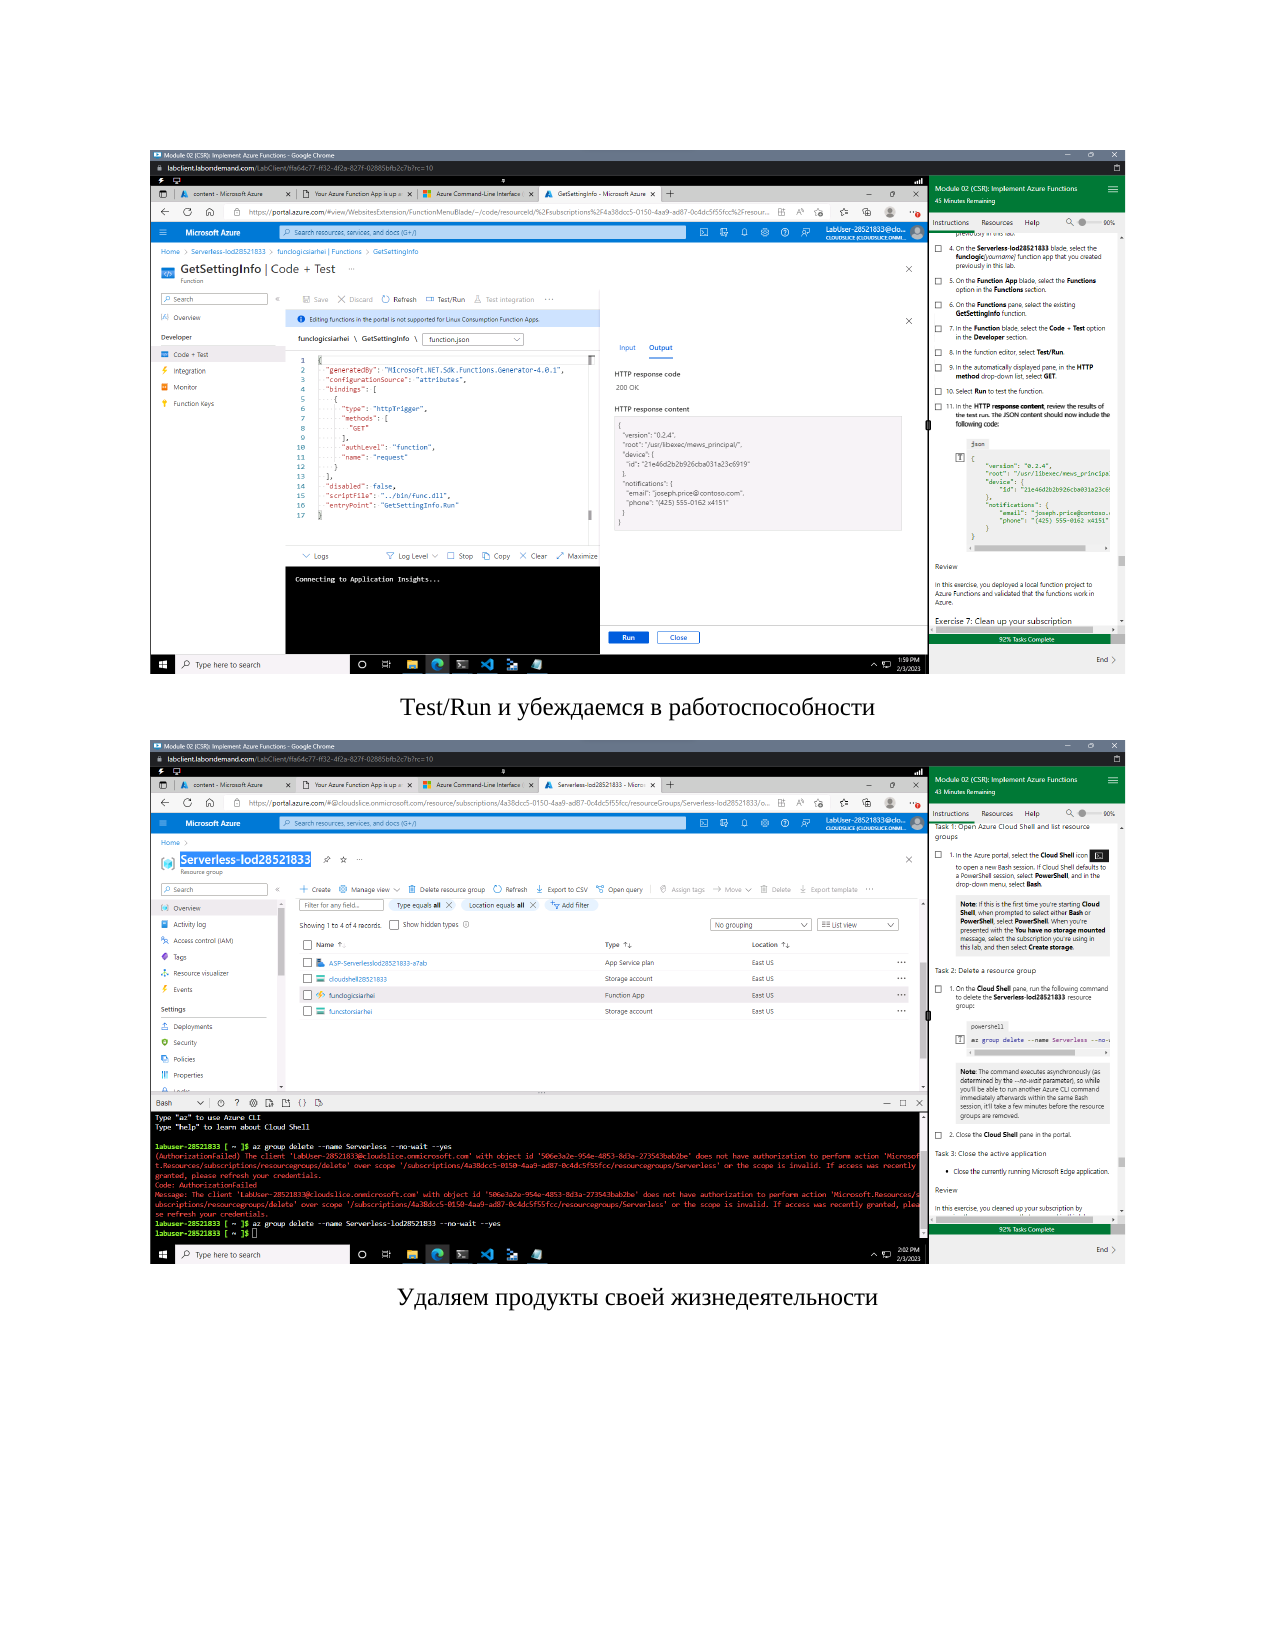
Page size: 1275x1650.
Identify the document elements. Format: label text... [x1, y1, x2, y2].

picture [150, 150, 1125, 674]
text Test/Run и убеждаемся в работоспособности [150, 692, 1125, 721]
text Удаляем продукты своей жизнедеятельности [150, 1282, 1125, 1311]
picture [150, 740, 1125, 1264]
